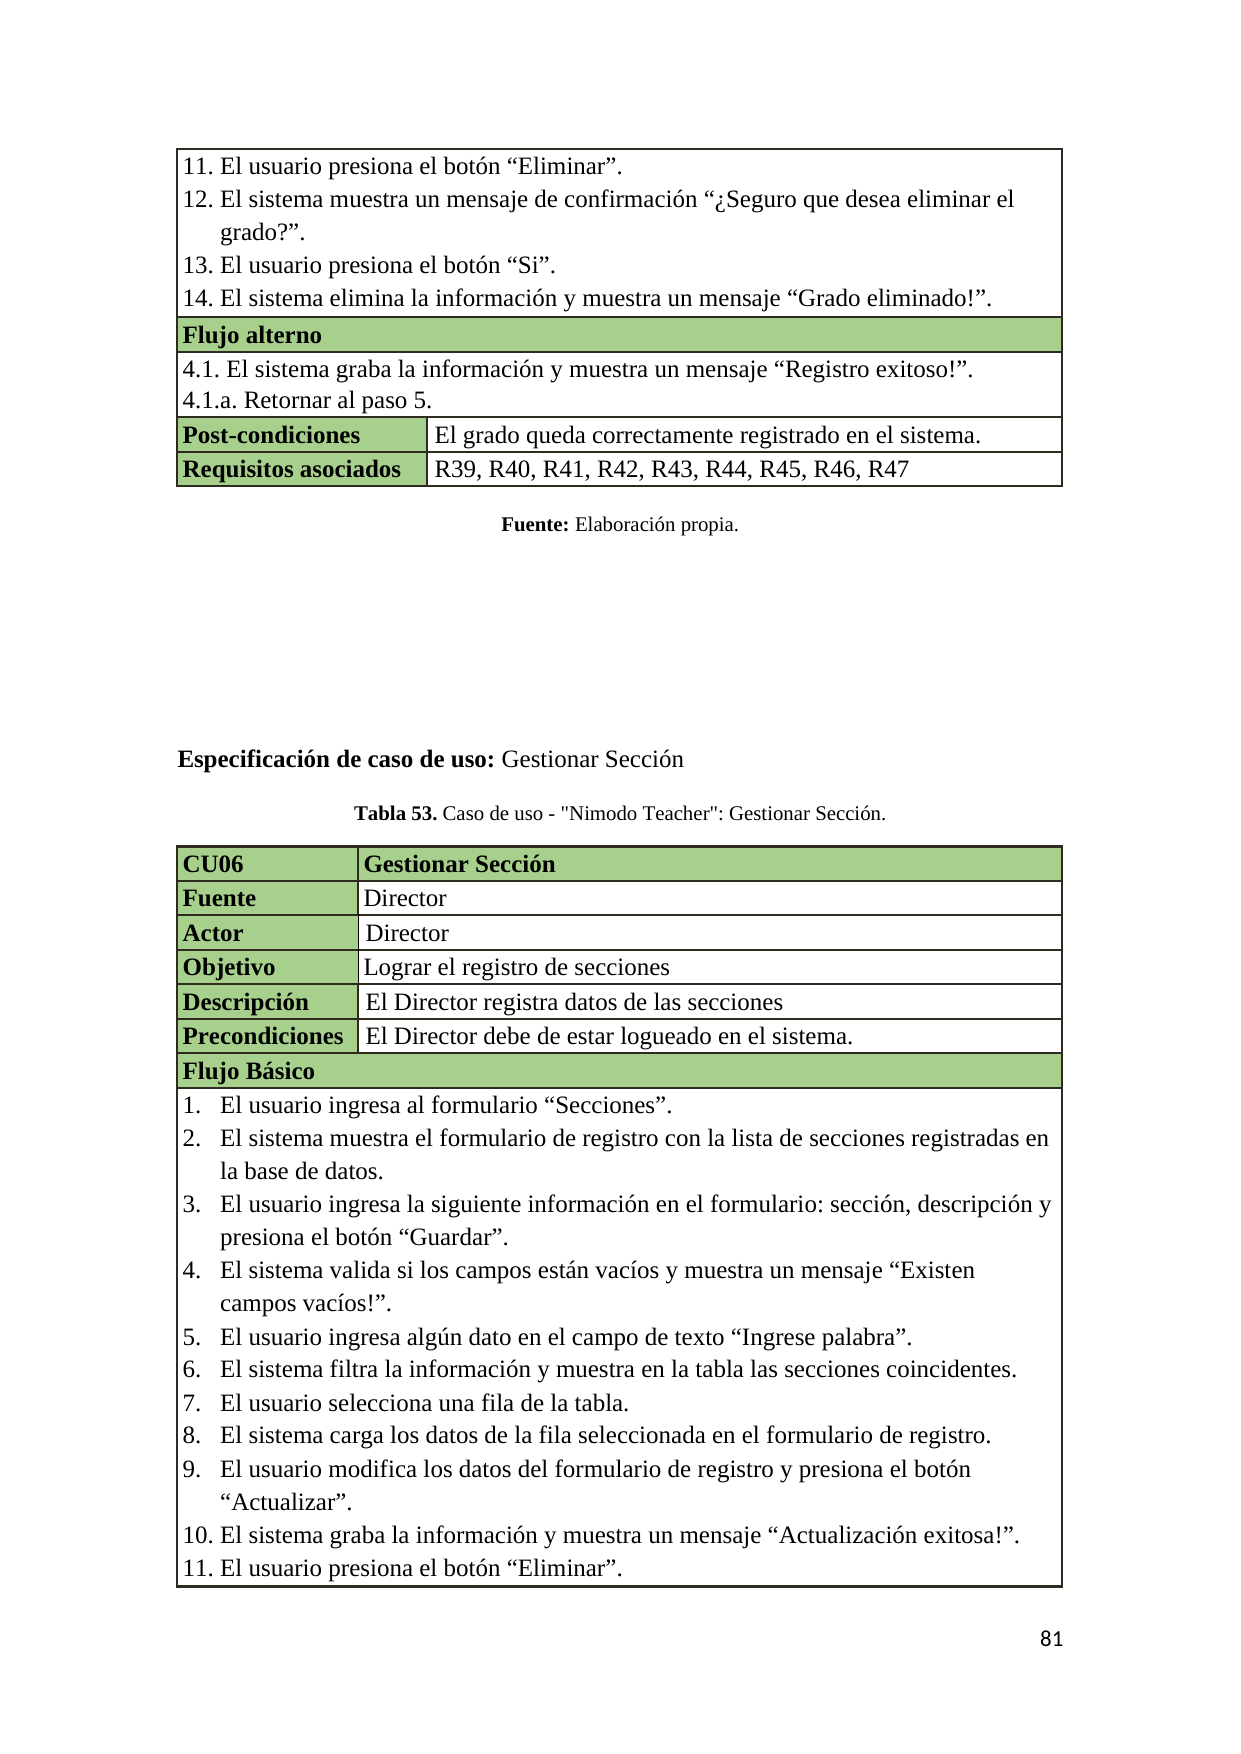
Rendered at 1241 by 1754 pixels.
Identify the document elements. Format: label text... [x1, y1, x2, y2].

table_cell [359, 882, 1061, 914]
text Tabla 53. Caso de uso - "Nimodo Teacher": Gestionar Sección. [177, 801, 1063, 824]
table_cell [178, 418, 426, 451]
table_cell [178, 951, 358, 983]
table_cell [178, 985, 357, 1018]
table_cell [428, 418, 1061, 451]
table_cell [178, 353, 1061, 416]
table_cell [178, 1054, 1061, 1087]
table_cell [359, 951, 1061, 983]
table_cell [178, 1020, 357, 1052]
text Especificación de caso de uso: Gestionar Sección [177, 744, 1063, 773]
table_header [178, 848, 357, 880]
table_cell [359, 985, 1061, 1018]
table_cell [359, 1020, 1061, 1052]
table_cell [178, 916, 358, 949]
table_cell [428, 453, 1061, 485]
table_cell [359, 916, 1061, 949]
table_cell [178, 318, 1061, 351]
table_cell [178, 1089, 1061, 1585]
text Fuente: Elaboración propia. [177, 512, 1063, 536]
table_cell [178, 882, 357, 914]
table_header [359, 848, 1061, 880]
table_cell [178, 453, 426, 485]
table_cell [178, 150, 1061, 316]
